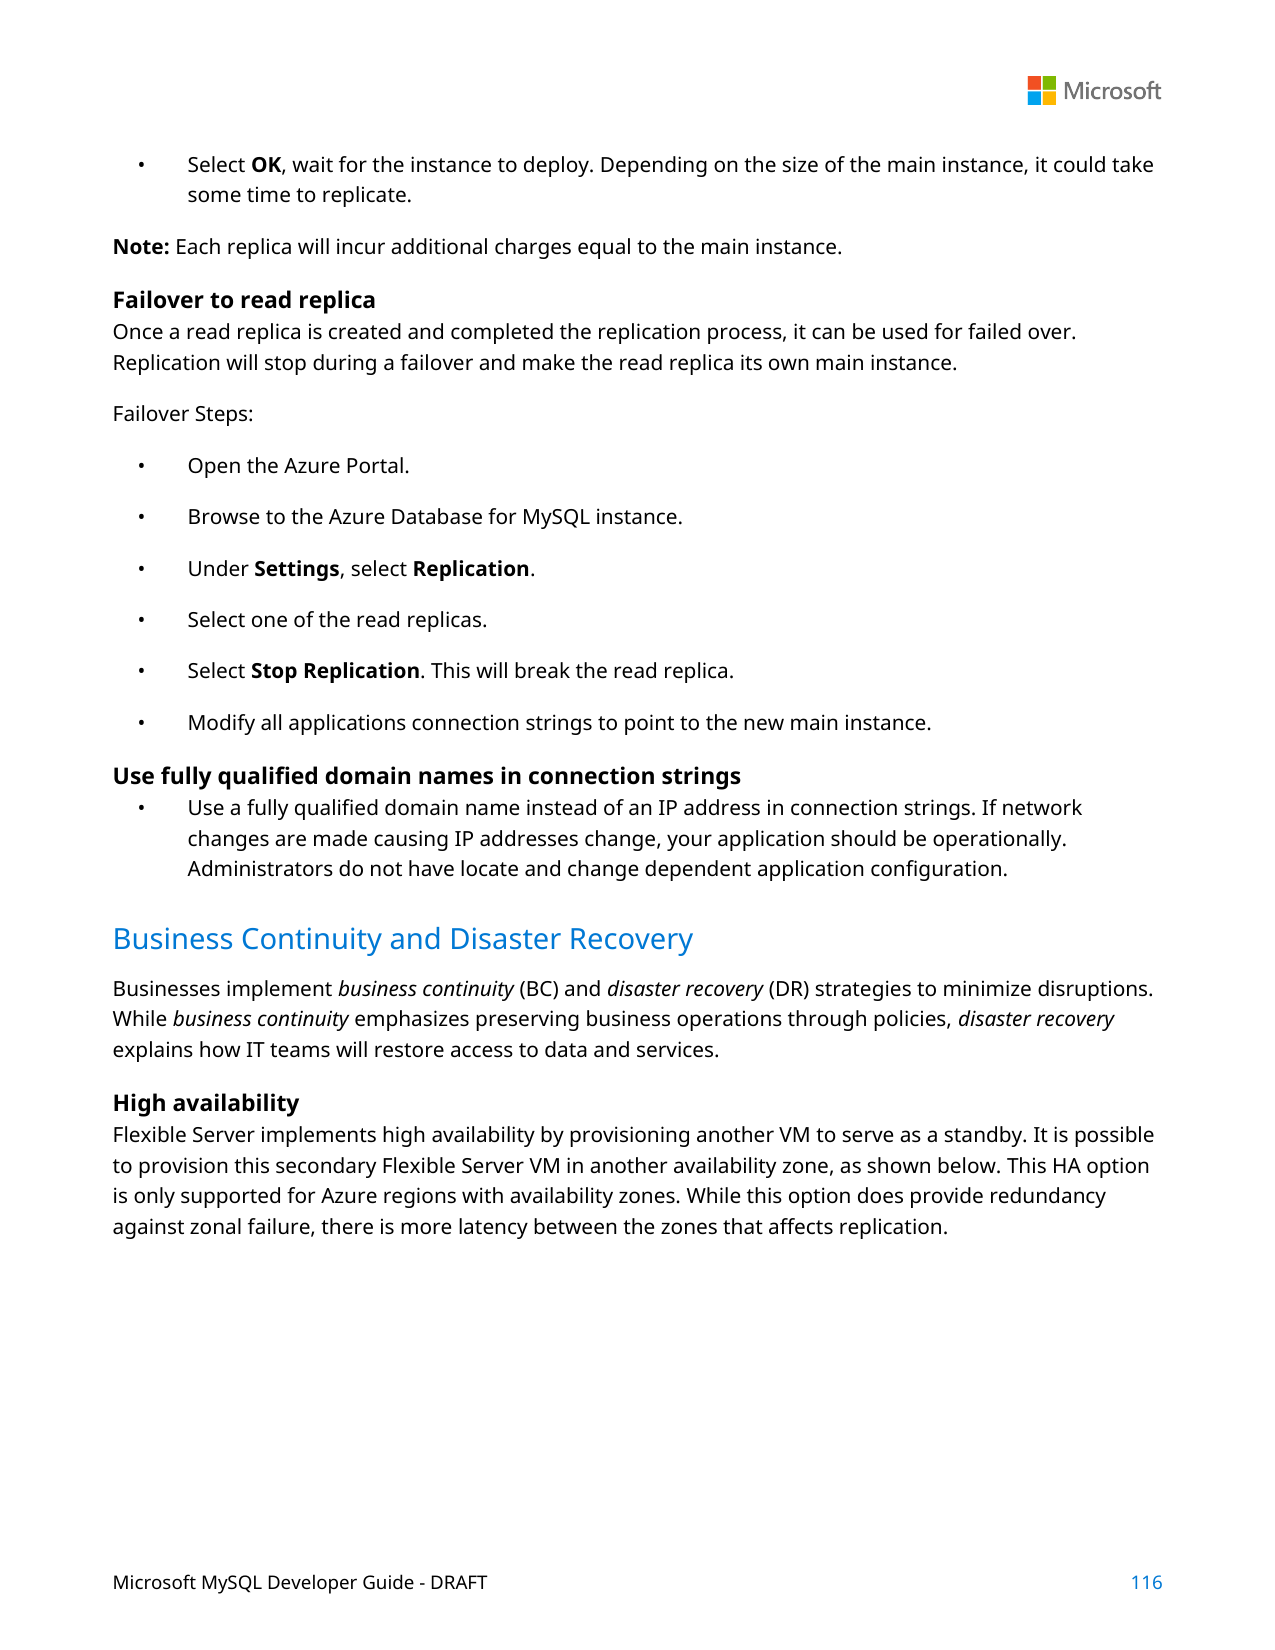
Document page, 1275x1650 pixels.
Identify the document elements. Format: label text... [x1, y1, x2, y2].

list Use a fully qualified domain name instead of an IP address in connection strings. If network changes are made causing IP addresses change, your application should be operationally. Administrators do not have locate and change dependent application configuration. [137, 793, 1162, 883]
list Open the Azure Portal. [137, 451, 1162, 479]
list Modify all applications connection strings to point to the new main instance. [137, 708, 1162, 737]
text Flexible Server implements high availability by provisioning another VM to serve as a standby. It is possible to provision this secondary Flexible Server VM in another availability zone, as shown below. This HA option is only supported for Azure regions with availability zones. While this option does provide redundancy against zonal failure, there is more latency between the zones that affects replication. [112, 1120, 1162, 1241]
subtitle High availability [112, 1087, 1162, 1118]
list Select one of the read replicas. [137, 605, 1162, 634]
text Note: Each replica will incur additional charges equal to the main instance. [112, 232, 1162, 261]
text Businesses implement business continuity (BC) and disaster recovery (DR) strategies to minimize disruptions. While business continuity emphasizes preserving business operations through policies, disaster recovery explains how IT teams will restore access to data and services. [112, 974, 1162, 1063]
subtitle Use fully qualified domain names in connection strings [112, 759, 1162, 791]
list Under Settings, select Replication. [137, 554, 1162, 582]
subtitle Business Continuity and Disaster Recovery [112, 918, 1162, 958]
text Failover Steps: [112, 399, 1162, 428]
picture [1026, 75, 1163, 107]
subtitle Failover to read replica [112, 283, 1162, 315]
list Select OK, wait for the instance to deploy. Depending on the size of the main instance, it could take some time to replicate. [137, 150, 1162, 209]
list Select Stop Replication. This will break the read replica. [137, 657, 1162, 685]
list Browse to the Azure Database for MySQL instance. [137, 502, 1162, 531]
text Once a read replica is created and completed the replication process, it can be used for failed over. Replication will stop during a failover and make the read replica its own main instance. [112, 317, 1162, 376]
